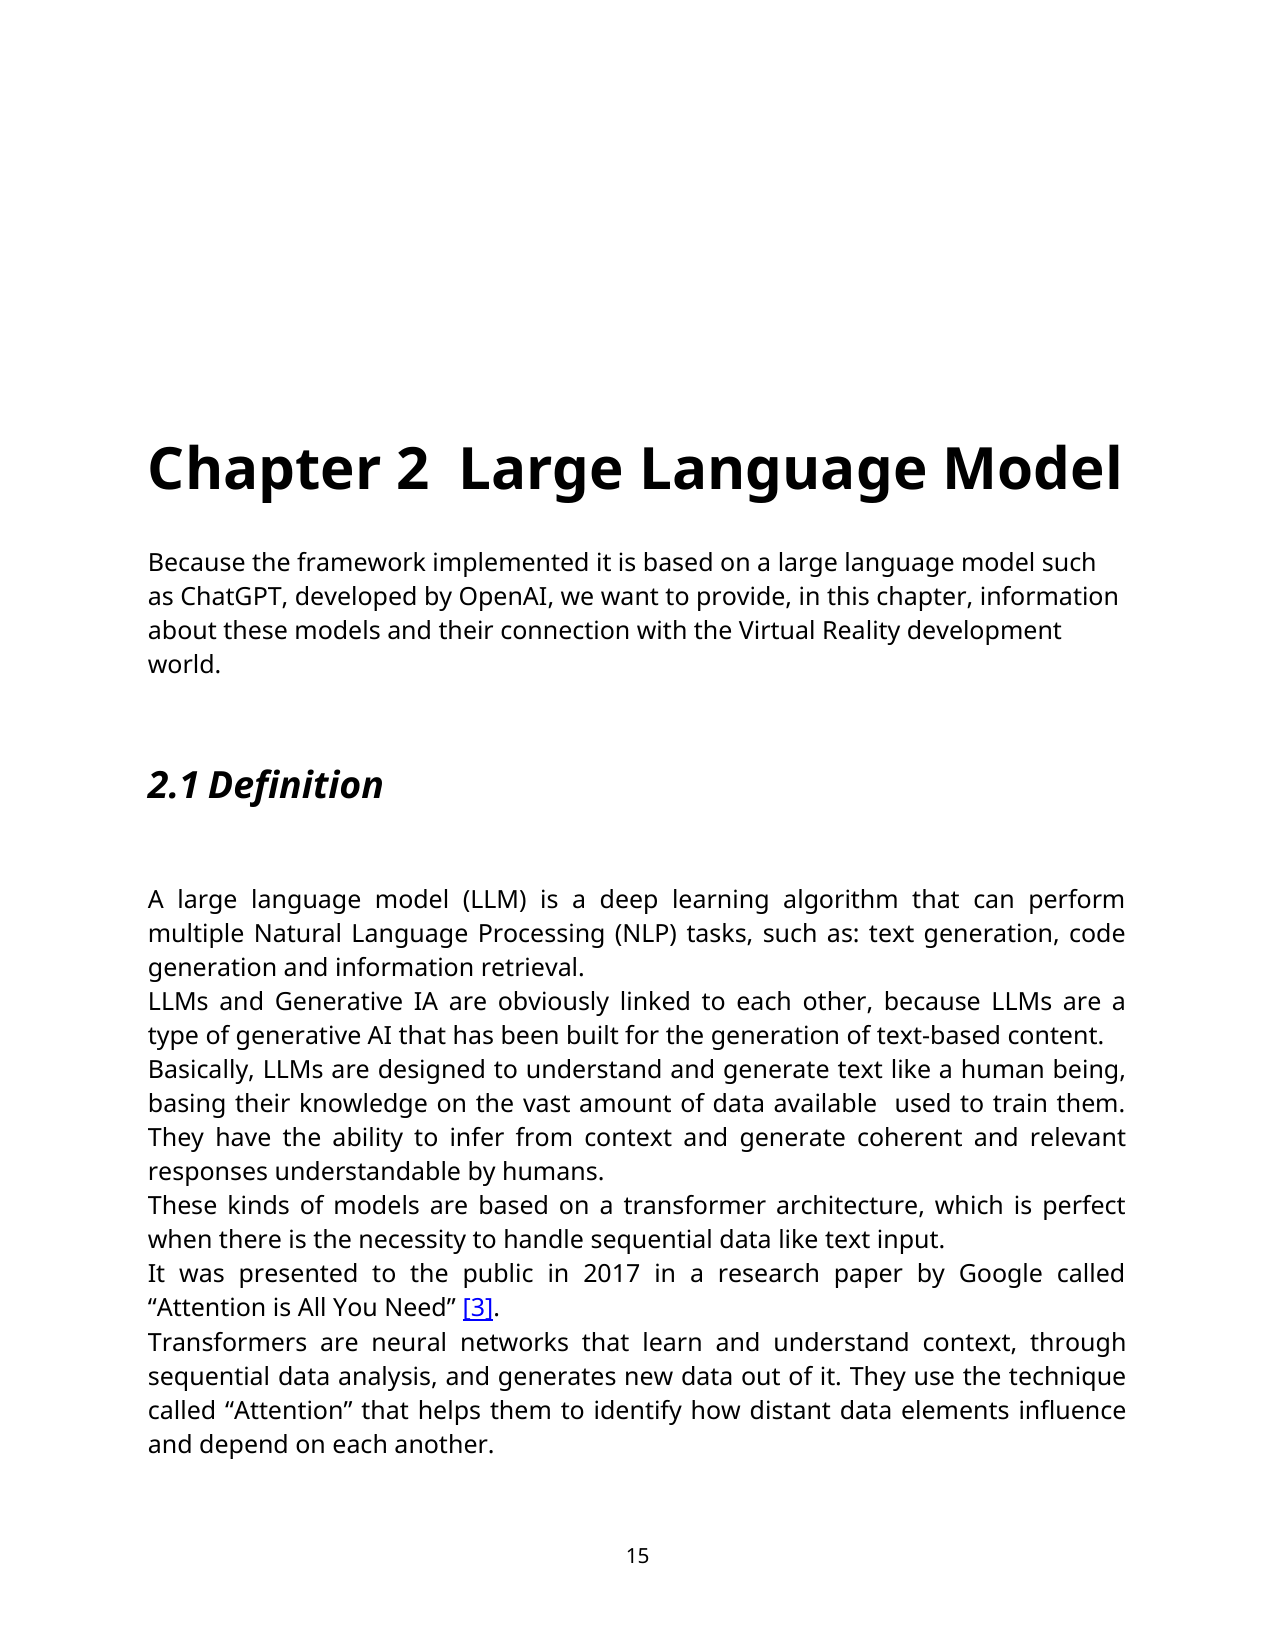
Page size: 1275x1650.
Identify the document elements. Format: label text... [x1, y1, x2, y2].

text LLMs and Generative IA are obviously linked to each other, because LLMs are a type of generative AI that has been built for the generation of text-based content. [148, 983, 1127, 1052]
text A large language model (LLM) is a deep learning algorithm that can perform multiple Natural Language Processing (NLP) tasks, such as: text generation, code generation and information retrieval. [148, 881, 1127, 983]
text Because the framework implemented it is based on a large language model such as ChatGPT, developed by OpenAI, we want to provide, in this chapter, information about these models and their connection with the Virtual Reality development world. [148, 544, 1127, 680]
text Transformers are neural networks that learn and understand context, through sequential data analysis, and generates new data out of it. They use the technique called “Attention” that helps them to identify how distant data elements influence and depend on each another. [148, 1324, 1127, 1460]
text It was presented to the public in 2017 in a research paper by Google called “Attention is All You Need” [3]. [148, 1256, 1127, 1324]
subtitle Definition [148, 759, 1127, 810]
text Basically, LLMs are designed to understand and generate text like a human being, basing their knowledge on the vast amount of data available used to train them. They have the ability to infer from context and generate coherent and relevant responses understandable by humans. [148, 1052, 1127, 1188]
text These kinds of models are based on a transformer architecture, which is perfect when there is the necessity to handle sequential data like text input. [148, 1188, 1127, 1256]
subtitle Large Language Model [148, 427, 1127, 507]
